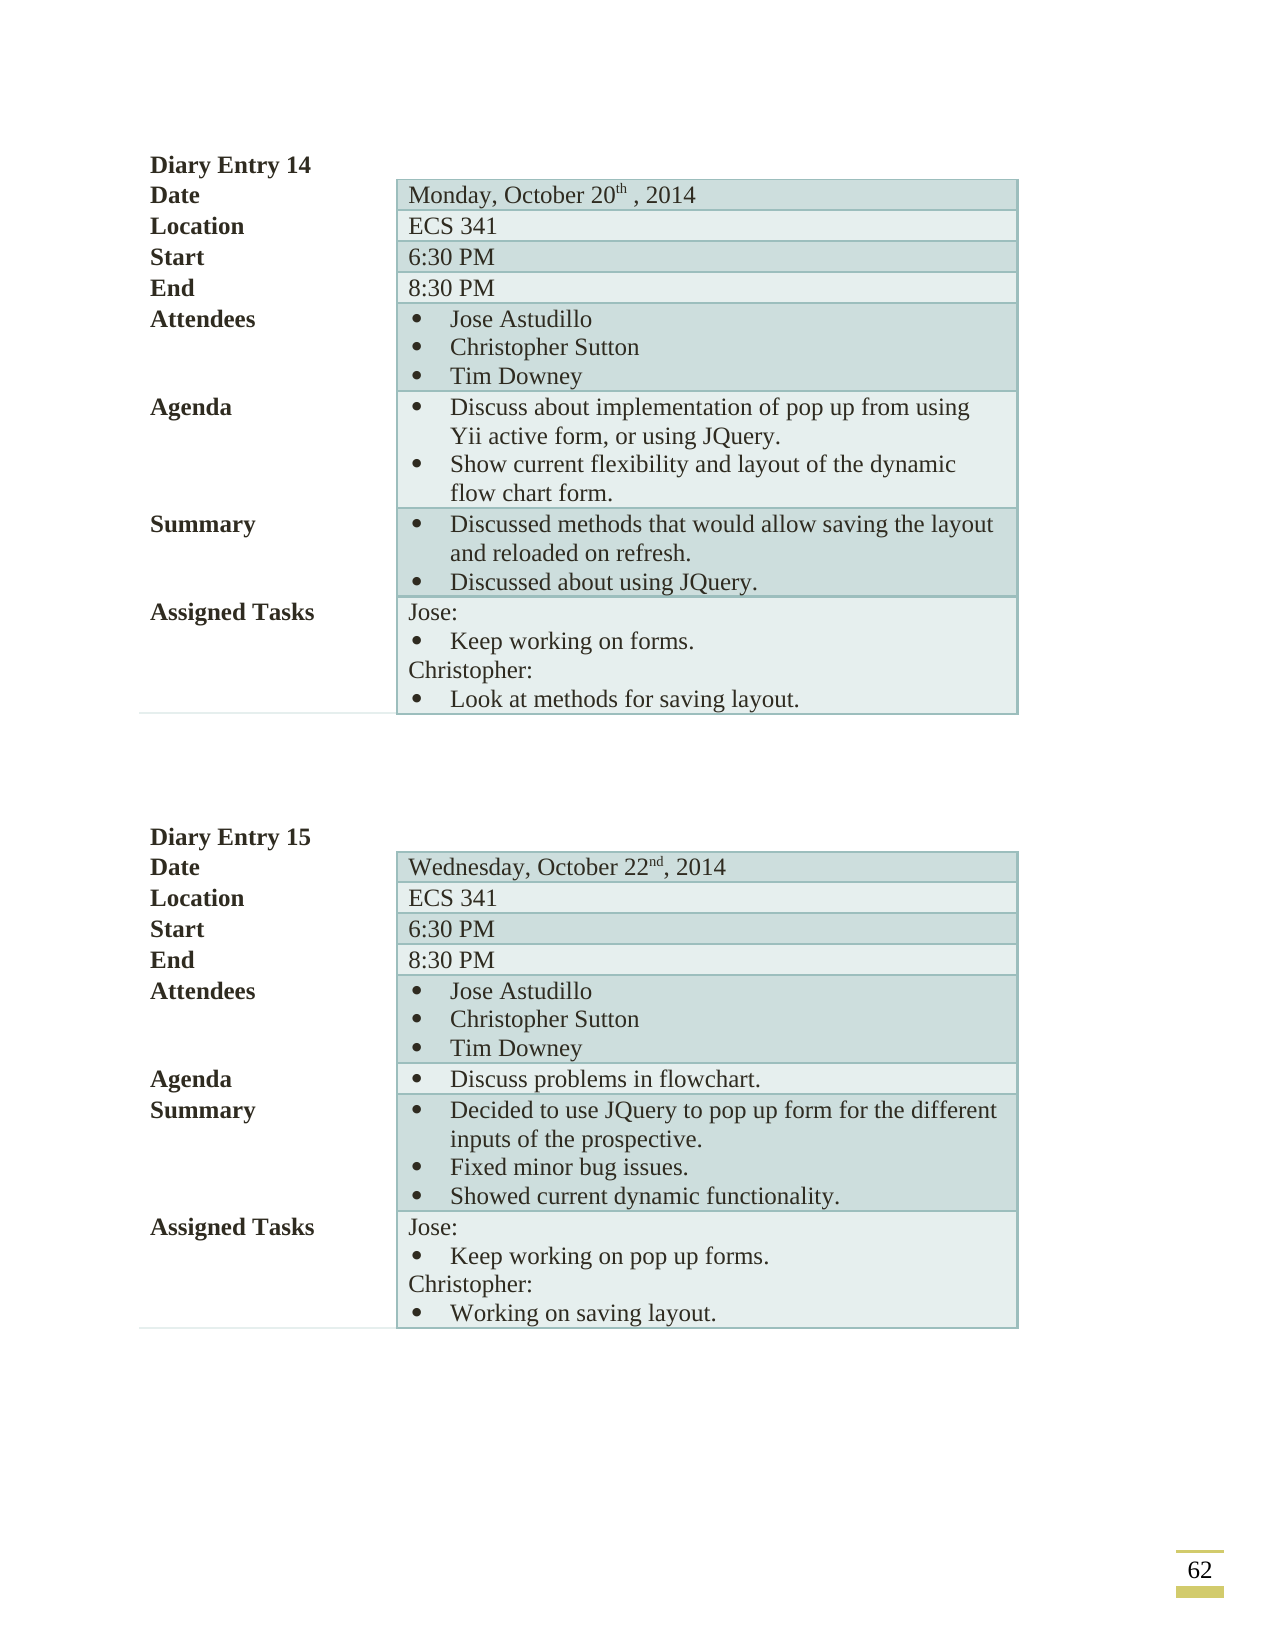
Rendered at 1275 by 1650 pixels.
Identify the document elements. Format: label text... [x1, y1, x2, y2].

table_cell Assigned Tasks [139, 1210, 396, 1327]
table_cell Monday, October 20th , 2014 [398, 180, 1016, 209]
table_cell Location [139, 881, 396, 912]
table_cell ECS 341 [398, 883, 1016, 912]
table_cell Agenda [139, 390, 396, 507]
table_cell Discuss about implementation of pop up from using Yii active form, or using JQuery. Show current flexibility and layout of the dynamic flow chart form. [398, 392, 1016, 507]
table_cell Assigned Tasks [139, 595, 396, 712]
table_cell Date [139, 851, 396, 881]
table_cell Summary [139, 1093, 396, 1210]
table_cell Attendees [139, 974, 396, 1062]
table_cell End [139, 271, 396, 302]
table_cell Jose Astudillo Christopher Sutton Tim Downey [398, 304, 1016, 390]
table_cell Wednesday, October 22nd, 2014 [398, 853, 1016, 881]
table_header Diary Entry 14 [139, 150, 1017, 179]
table_cell Start [139, 912, 396, 943]
table_cell Agenda [139, 1062, 396, 1093]
table_cell Discussed methods that would allow saving the layout and reloaded on refresh. Discussed about using JQuery. [398, 509, 1016, 595]
table_cell 8:30 PM [398, 273, 1016, 302]
table_cell Jose: Keep working on pop up forms. Christopher: Working on saving layout. [398, 1212, 1016, 1327]
table_cell ECS 341 [398, 211, 1016, 240]
table_cell Discuss problems in flowchart. [398, 1064, 1016, 1093]
table_cell Attendees [139, 302, 396, 390]
table_cell Start [139, 240, 396, 271]
table_cell End [139, 943, 396, 974]
table_cell Location [139, 209, 396, 240]
table_cell Date [139, 179, 396, 209]
table_cell 6:30 PM [398, 242, 1016, 271]
table_cell 6:30 PM [398, 914, 1016, 943]
table_cell 8:30 PM [398, 945, 1016, 974]
table_header Diary Entry 15 [139, 822, 1017, 851]
table_cell Summary [139, 507, 396, 595]
table_cell Decided to use JQuery to pop up form for the different inputs of the prospective. Fixed minor bug issues. Showed current dynamic functionality. [398, 1095, 1016, 1210]
table_cell Jose Astudillo Christopher Sutton Tim Downey [398, 976, 1016, 1062]
table_cell Jose: Keep working on forms. Christopher: Look at methods for saving layout. [398, 598, 1016, 712]
